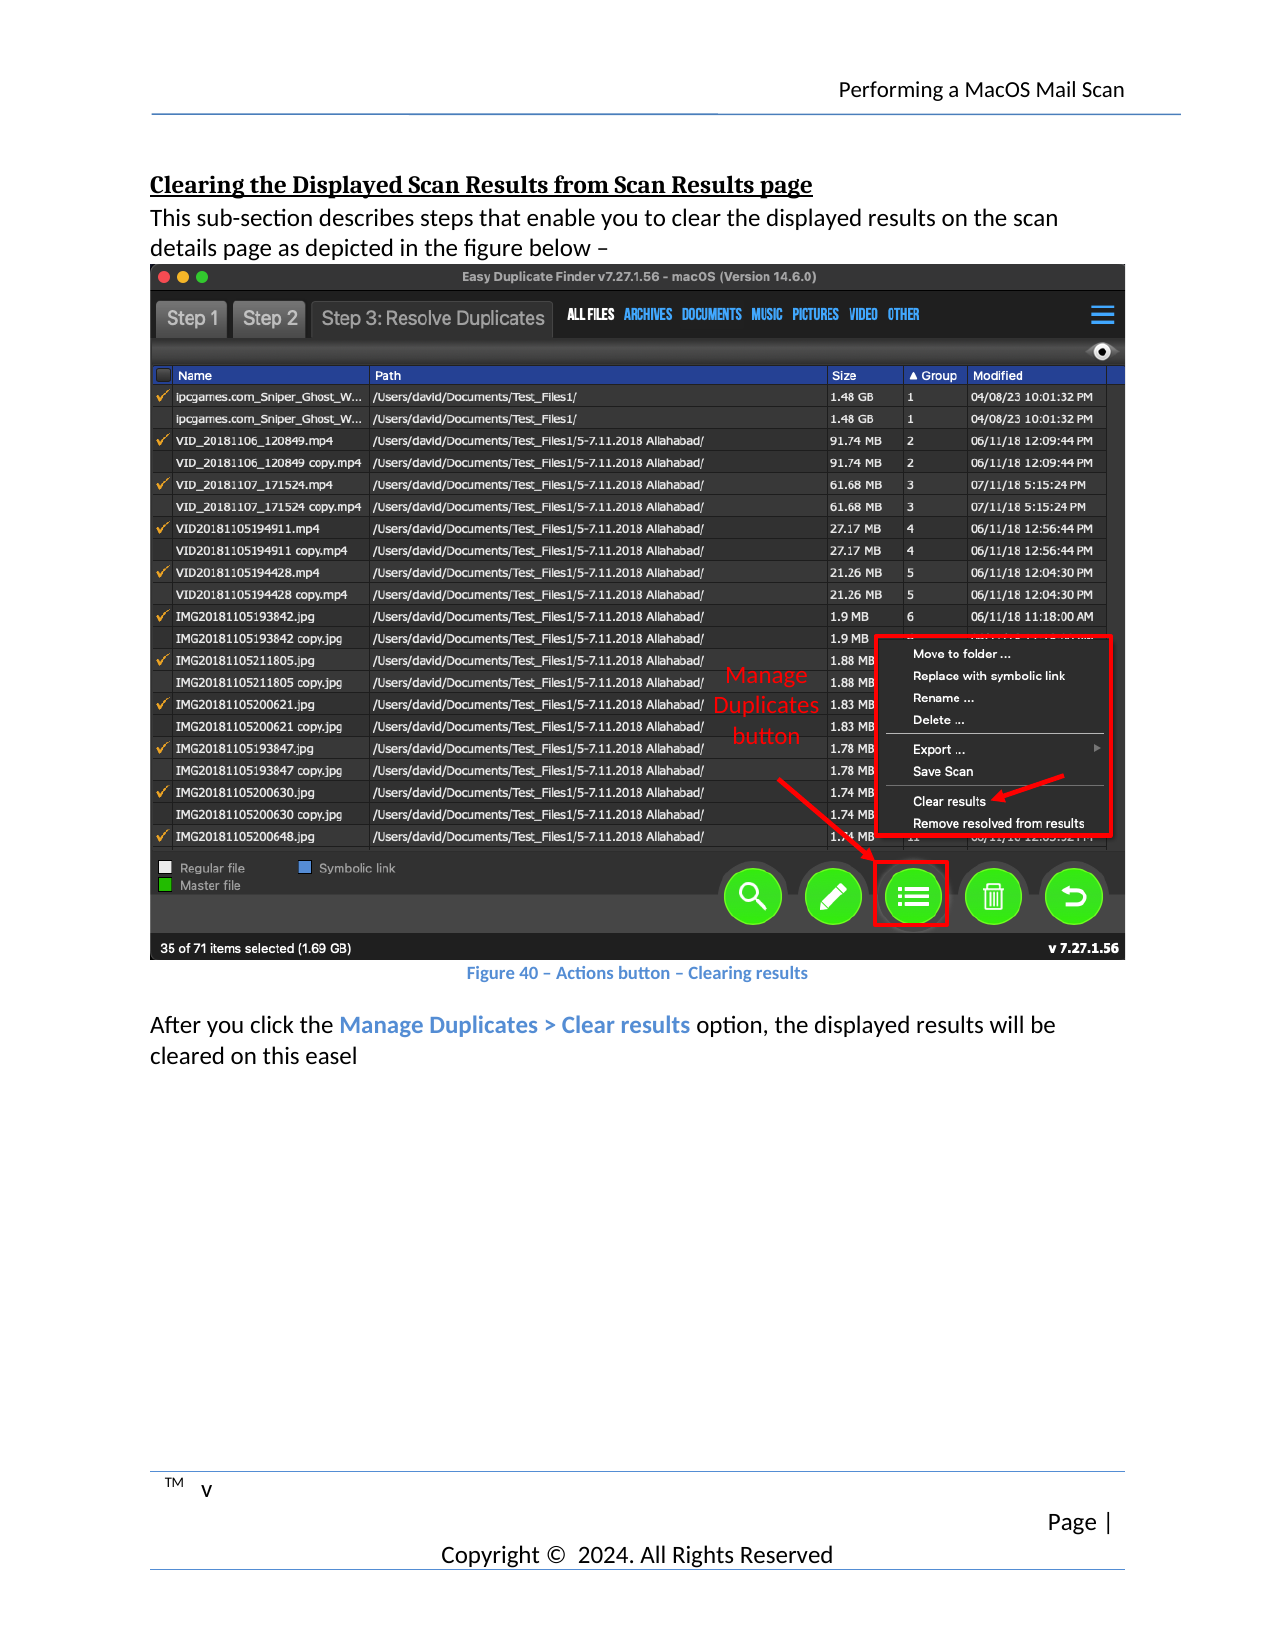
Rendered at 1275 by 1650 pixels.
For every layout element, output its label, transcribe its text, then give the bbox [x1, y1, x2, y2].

text After you click the Manage Duplicates > Clear results option, the displayed results will be cleared on this easel [150, 1010, 1125, 1071]
text This sub-section describes steps that enable you to clear the displayed results on the scan details page as depicted in the figure below – [150, 202, 1125, 263]
subtitle Clearing the Displayed Scan Results from Scan Results page [150, 171, 1125, 199]
picture [150, 264, 1125, 960]
